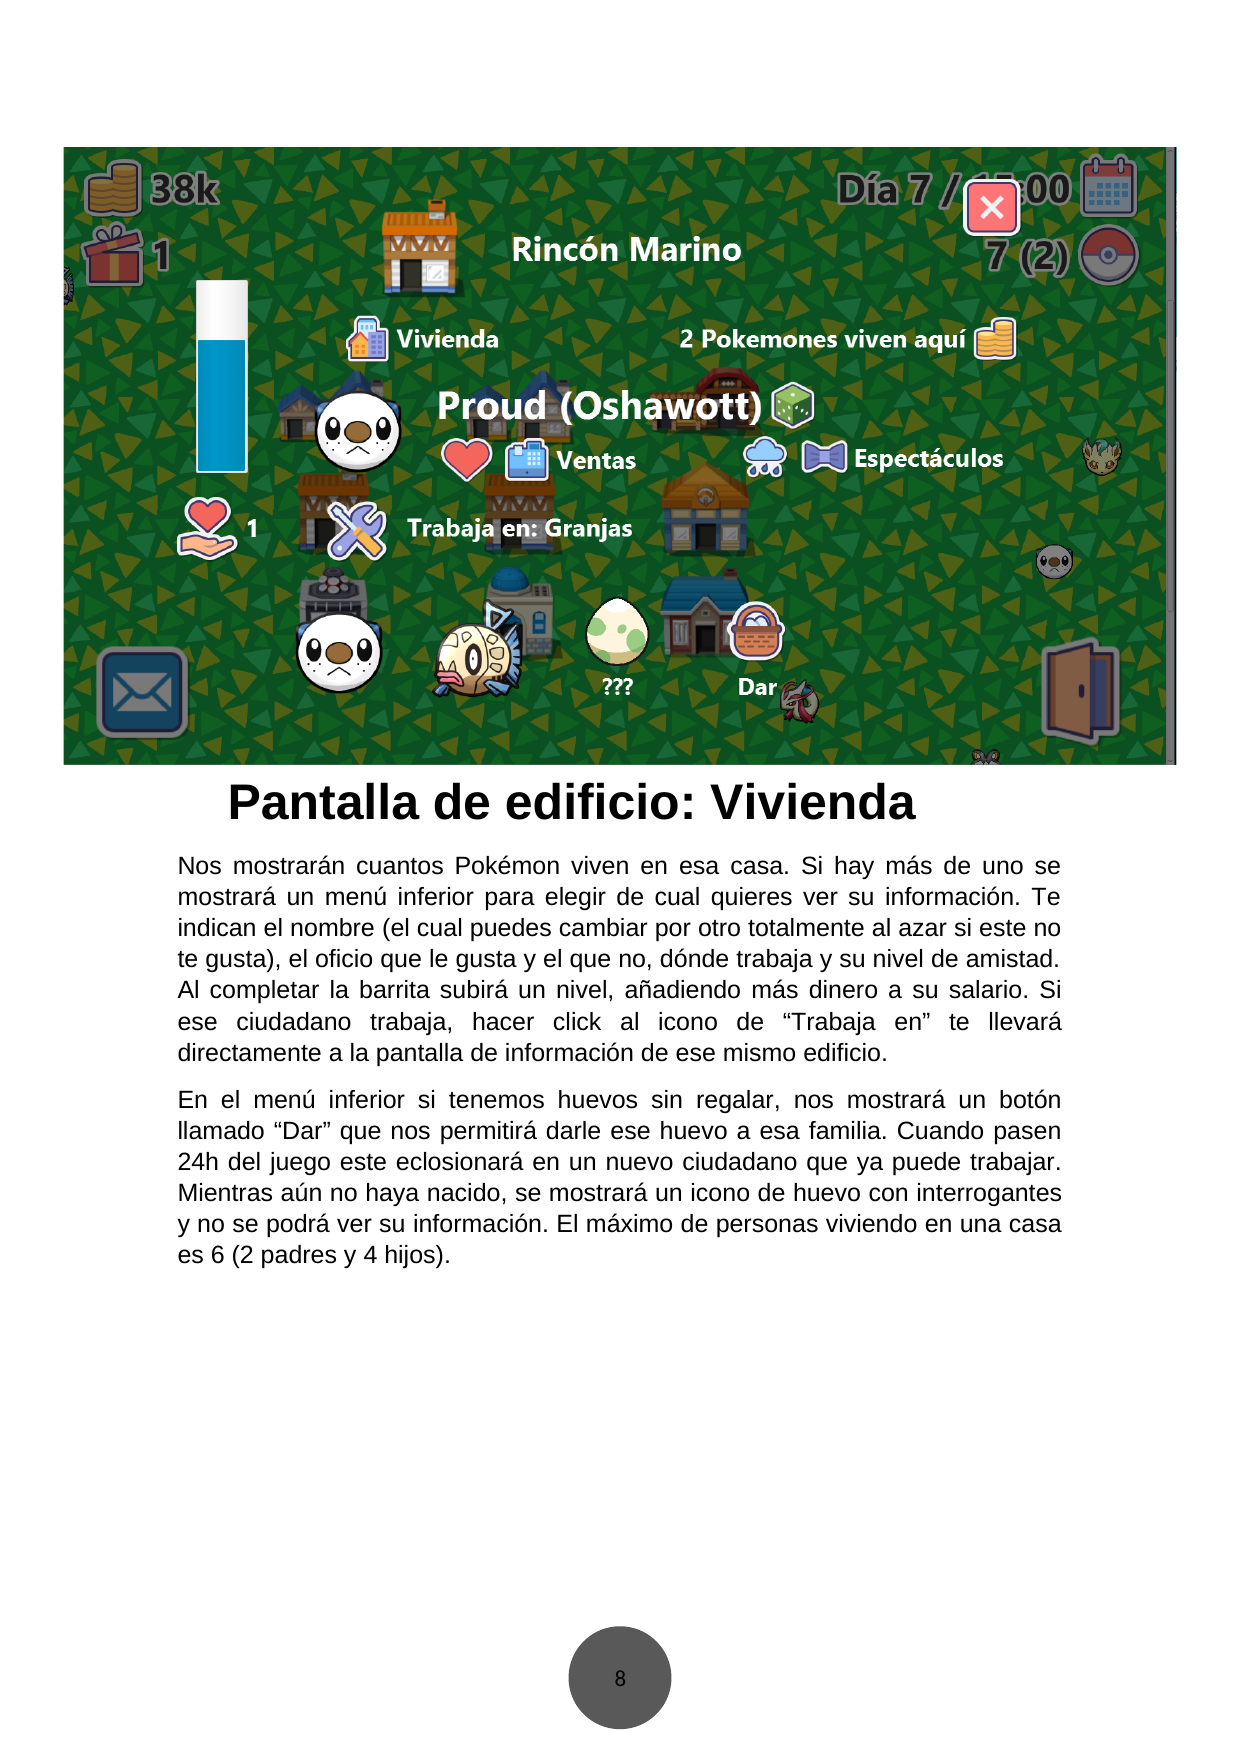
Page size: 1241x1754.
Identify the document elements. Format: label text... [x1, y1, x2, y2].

text Nos mostrarán cuantos Pokémon viven en esa casa. Si hay más de uno se mostrará un menú inferior para elegir de cual quieres ver su información. Te indican el nombre (el cual puedes cambiar por otro totalmente al azar si este no te gusta), el oficio que le gusta y el que no, dónde trabaja y su nivel de amistad. Al completar la barrita subirá un nivel, añadiendo más dinero a su salario. Si ese ciudadano trabaja, hacer click al icono de “Trabaja en” te llevará directamente a la pantalla de información de ese mismo edificio. [177, 851, 1063, 1066]
subtitle Pantalla de edificio: Vivienda [177, 765, 1063, 830]
picture [63, 147, 1177, 765]
text En el menú inferior si tenemos huevos sin regalar, nos mostrará un botón llamado “Dar” que nos permitirá darle ese huevo a esa familia. Cuando pasen 24h del juego este eclosionará en un nuevo ciudadano que ya puede trabajar. Mientras aún no haya nacido, se mostrará un icono de huevo con interrogantes y no se podrá ver su información. El máximo de personas viviendo en una casa es 6 (2 padres y 4 hijos). [177, 1085, 1063, 1269]
